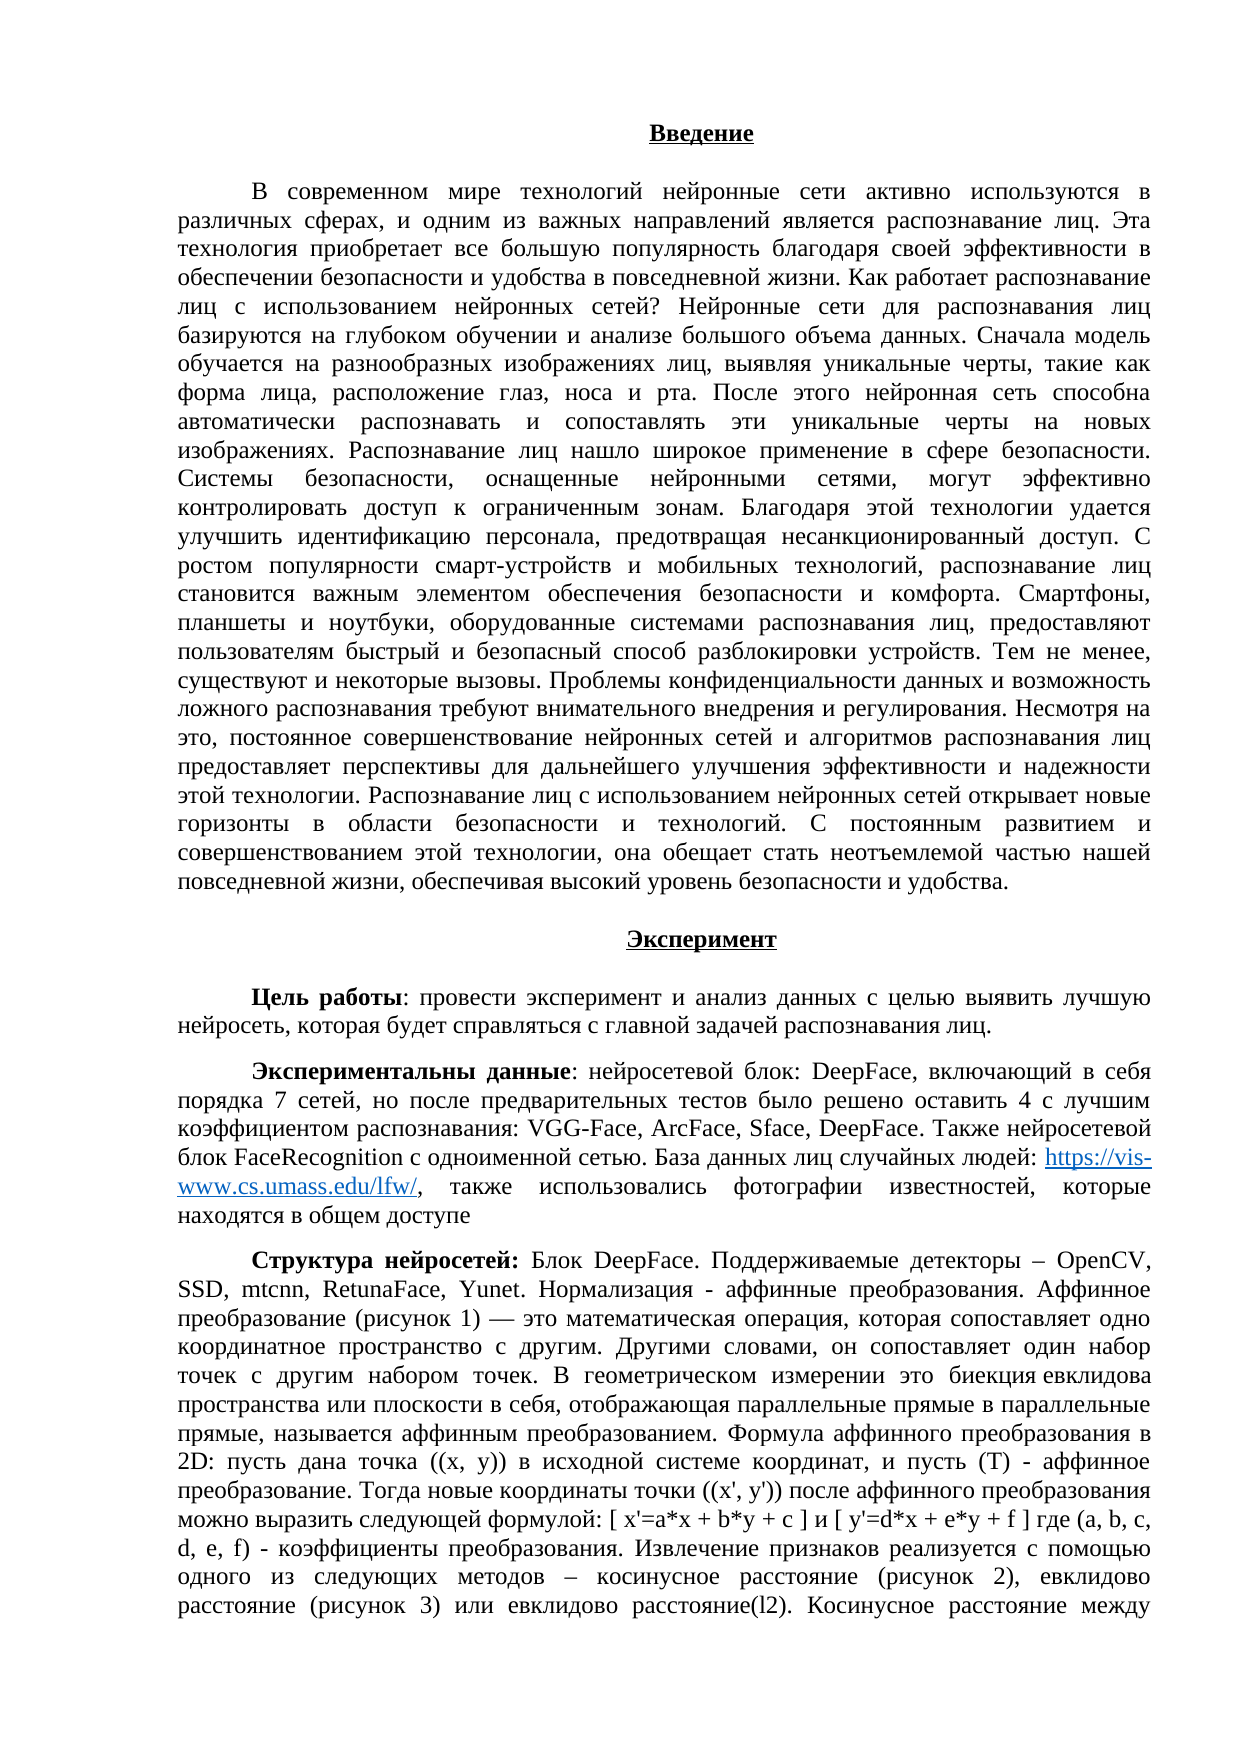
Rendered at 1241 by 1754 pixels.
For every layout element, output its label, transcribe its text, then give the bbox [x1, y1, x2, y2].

text В современном мире технологий нейронные сети активно используются в различных сферах, и одним из важных направлений является распознавание лиц. Эта технология приобретает все большую популярность благодаря своей эффективности в обеспечении безопасности и удобства в повседневной жизни. Как работает распознавание лиц с использованием нейронных сетей? Нейронные сети для распознавания лиц базируются на глубоком обучении и анализе большого объема данных. Сначала модель обучается на разнообразных изображениях лиц, выявляя уникальные черты, такие как форма лица, расположение глаз, носа и рта. После этого нейронная сеть способна автоматически распознавать и сопоставлять эти уникальные черты на новых изображениях. Распознавание лиц нашло широкое применение в сфере безопасности. Системы безопасности, оснащенные нейронными сетями, могут эффективно контролировать доступ к ограниченным зонам. Благодаря этой технологии удается улучшить идентификацию персонала, предотвращая несанкционированный доступ. С ростом популярности смарт-устройств и мобильных технологий, распознавание лиц становится важным элементом обеспечения безопасности и комфорта. Смартфоны, планшеты и ноутбуки, оборудованные системами распознавания лиц, предоставляют пользователям быстрый и безопасный способ разблокировки устройств. Тем не менее, существуют и некоторые вызовы. Проблемы конфиденциальности данных и возможность ложного распознавания требуют внимательного внедрения и регулирования. Несмотря на это, постоянное совершенствование нейронных сетей и алгоритмов распознавания лиц предоставляет перспективы для дальнейшего улучшения эффективности и надежности этой технологии. Распознавание лиц с использованием нейронных сетей открывает новые горизонты в области безопасности и технологий. С постоянным развитием и совершенствованием этой технологии, она обещает стать неотъемлемой частью нашей повседневной жизни, обеспечивая высокий уровень безопасности и удобства. [177, 176, 1152, 895]
subtitle Введение [177, 118, 1152, 147]
text Цель работы: провести эксперимент и анализ данных с целью выявить лучшую нейросеть, которая будет справляться с главной задачей распознавания лиц. [177, 982, 1152, 1039]
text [177, 1504, 1152, 1619]
subtitle Эксперимент [177, 924, 1152, 953]
text Экспериментальны данные: нейросетевой блок: DeepFace, включающий в себя порядка 7 сетей, но после предварительных тестов было решено оставить 4 с лучшим коэффициентом распознавания: VGG-Face, ArcFace, Sface, DeepFace. Также нейросетевой блок FaceRecognition с одноименной сетью. База данных лиц случайных людей: https://vis-www.cs.umass.edu/lfw/, также использовались фотографии известностей, которые находятся в общем доступе [177, 1056, 1152, 1228]
